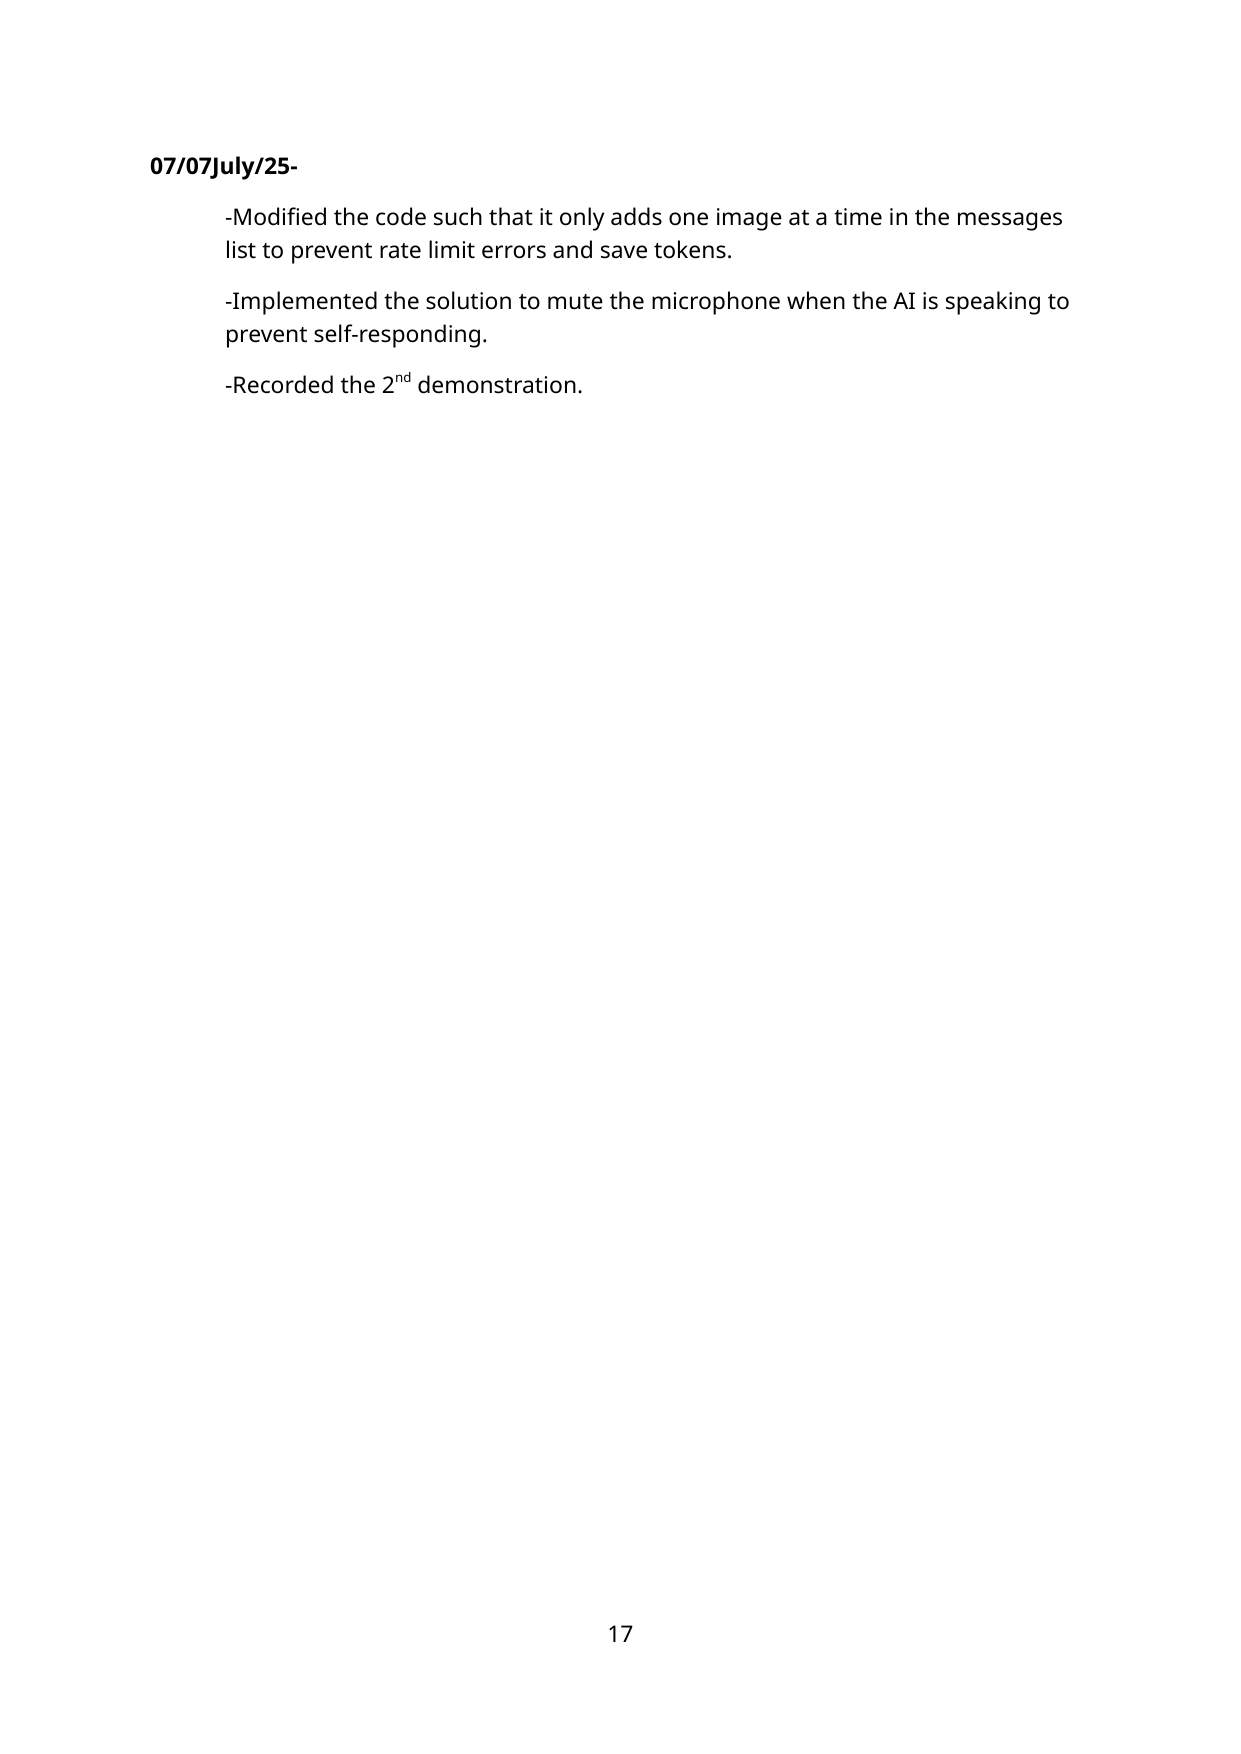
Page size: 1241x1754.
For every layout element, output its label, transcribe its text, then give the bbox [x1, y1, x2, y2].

text 07/07July/25- [150, 150, 1090, 181]
text -Implemented the solution to mute the microphone when the AI is speaking to prevent self-responding. [225, 284, 1090, 349]
text -Recorded the 2nd demonstration. [225, 369, 1090, 400]
text -Modified the code such that it only adds one image at a time in the messages list to prevent rate limit errors and save tokens. [225, 200, 1090, 265]
